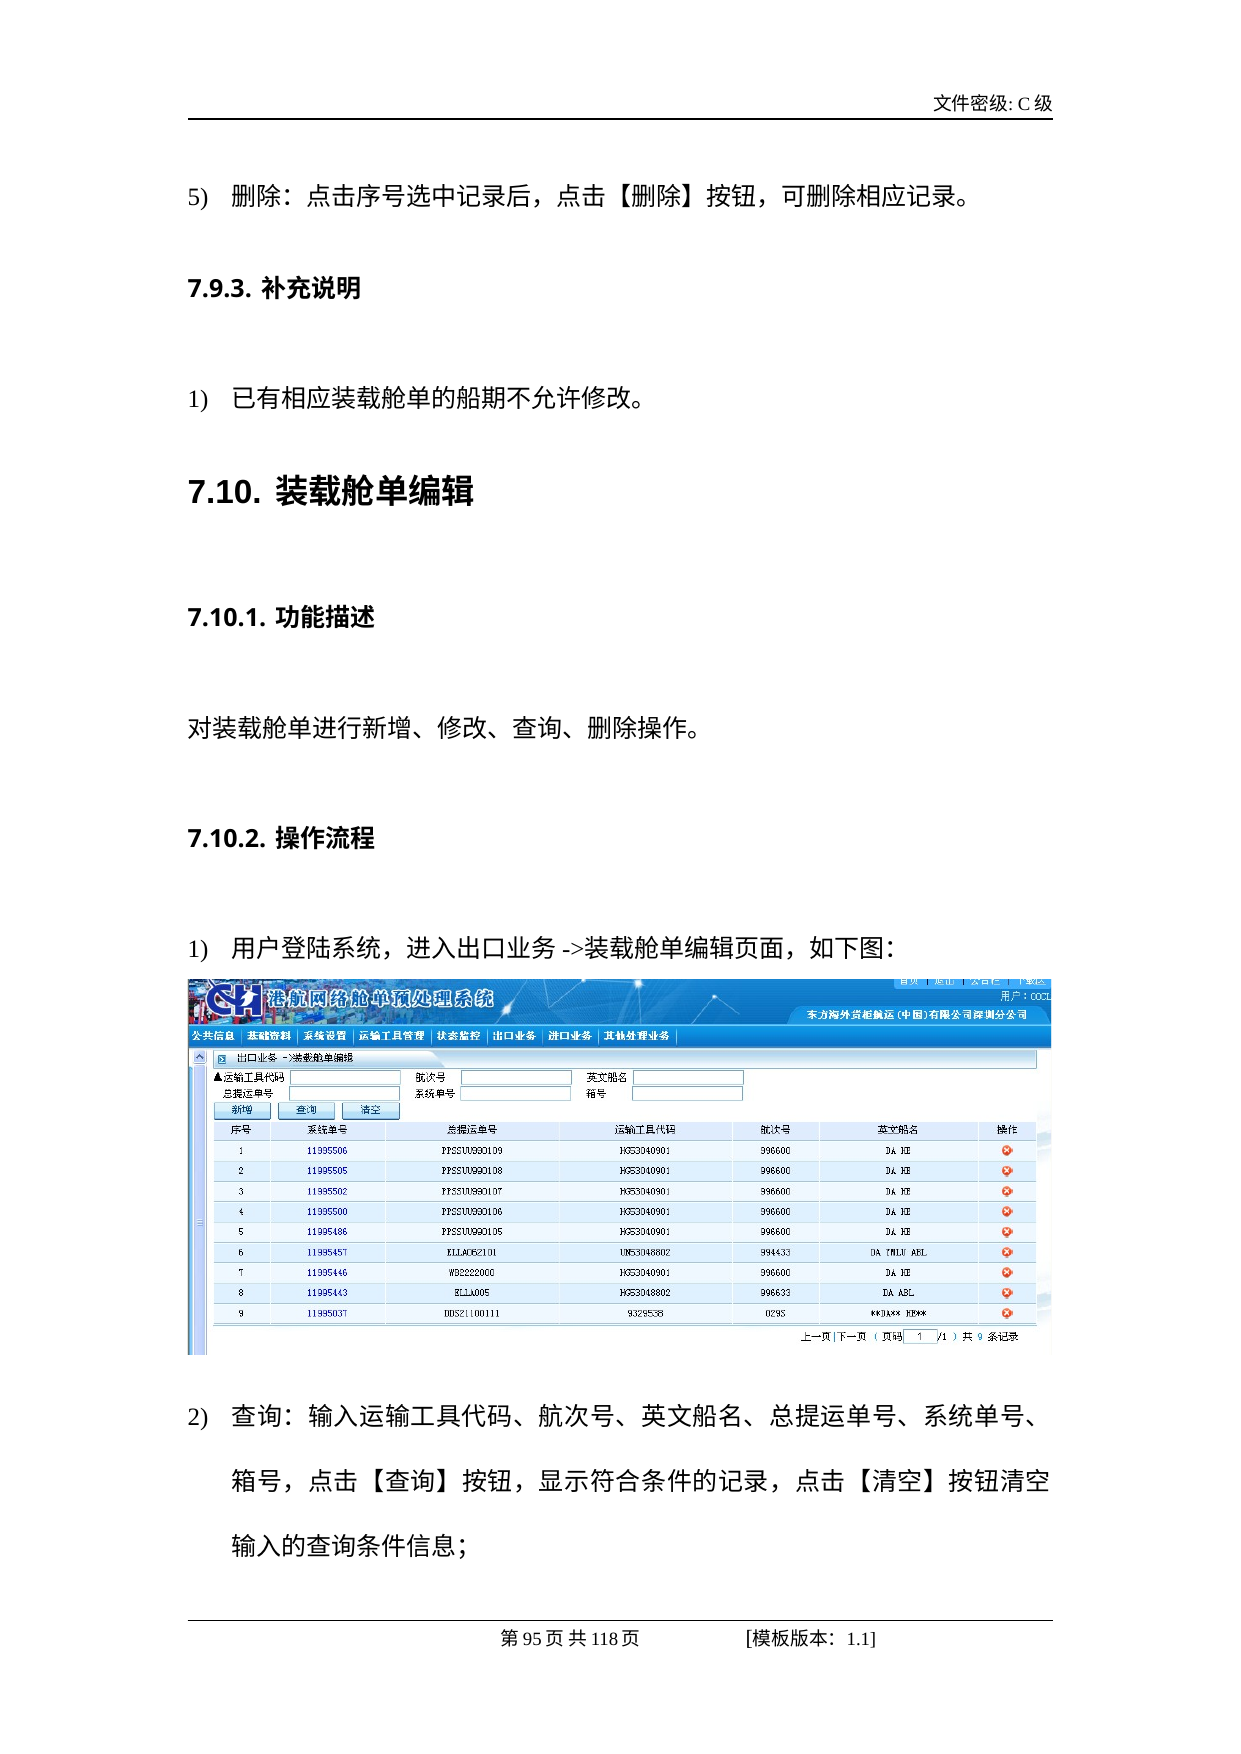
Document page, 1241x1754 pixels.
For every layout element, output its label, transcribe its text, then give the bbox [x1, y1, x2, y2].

subtitle 功能描述 [187, 583, 1053, 648]
picture [187, 979, 1052, 1355]
list 删除：点击序号选中记录后，点击【删除】按钮，可删除相应记录。 [187, 162, 1053, 227]
list 用户登陆系统，进入出口业务 ->装载舱单编辑页面，如下图： [187, 914, 1053, 979]
list 查询：输入运输工具代码、航次号、英文船名、总提运单号、系统单号、箱号，点击【查询】按钮，显示符合条件的记录，点击【清空】按钮清空输入的查询条件信息； [187, 1382, 1053, 1577]
subtitle 补充说明 [187, 254, 1053, 319]
subtitle 操作流程 [187, 804, 1053, 869]
list 已有相应装载舱单的船期不允许修改。 [187, 364, 1053, 429]
text 对装载舱单进行新增、修改、查询、删除操作。 [187, 694, 1053, 759]
subtitle 装载舱单编辑 [187, 456, 1053, 521]
